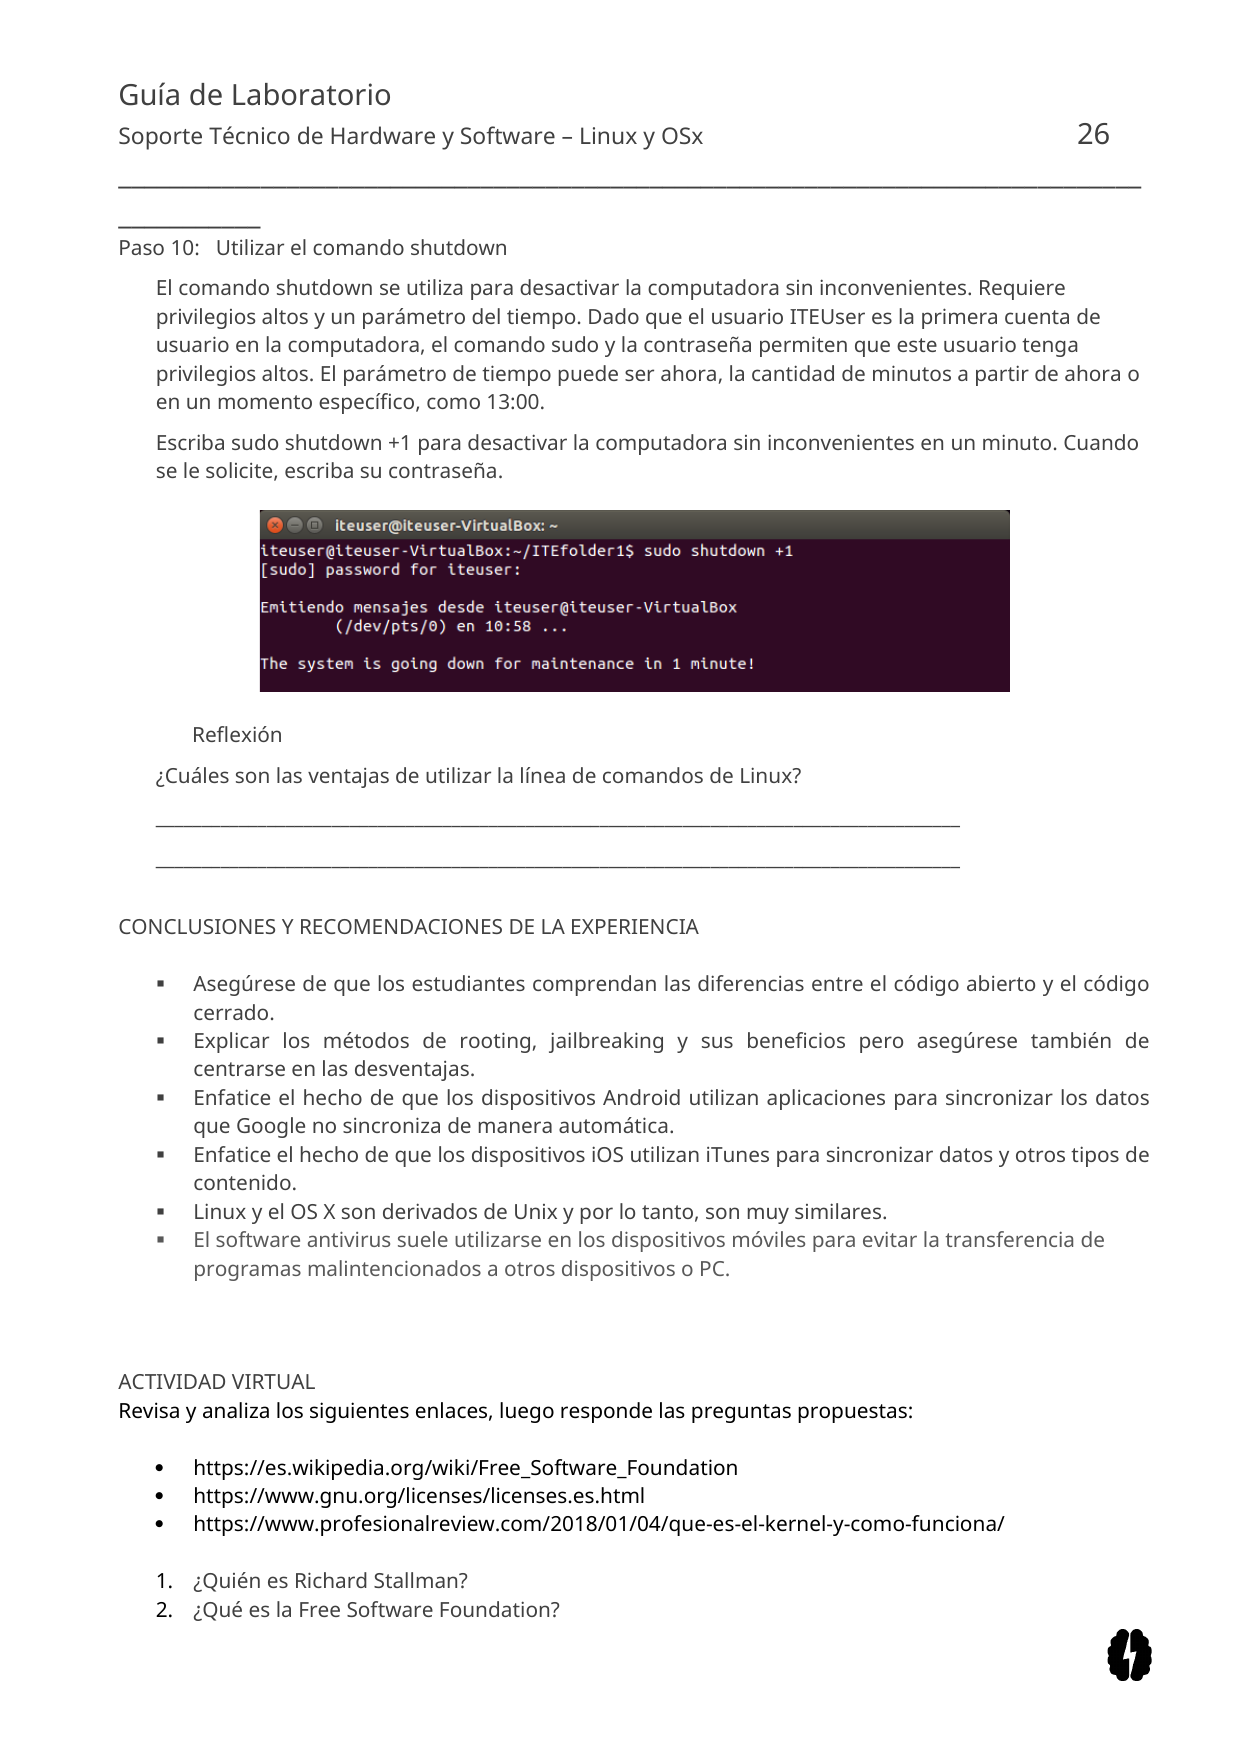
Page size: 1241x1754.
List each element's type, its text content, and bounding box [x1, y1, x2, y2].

list Explicar los métodos de rooting, jailbreaking y sus beneficios pero asegúrese también de centrarse en las desventajas. [156, 1026, 1152, 1083]
list Reflexión [118, 720, 1152, 749]
picture [1107, 1629, 1152, 1681]
list El software antivirus suele utilizarse en los dispositivos móviles para evitar la transferencia de programas malintencionados a otros dispositivos o PC. [156, 1225, 1152, 1282]
subtitle CONCLUSIONES Y RECOMENDACIONES DE LA EXPERIENCIA [118, 912, 1152, 941]
list Enfatice el hecho de que los dispositivos Android utilizan aplicaciones para sincronizar los datos que Google no sincroniza de manera automática. [156, 1083, 1152, 1140]
list Enfatice el hecho de que los dispositivos iOS utilizan iTunes para sincronizar datos y otros tipos de contenido. [156, 1140, 1152, 1197]
text Escriba sudo shutdown +1 para desactivar la computadora sin inconvenientes en un minuto. Cuando se le solicite, escriba su contraseña. [156, 428, 1152, 485]
text _______________________________________________________________________________________ [156, 802, 1152, 831]
text _______________________________________________________________________________________ [156, 843, 1152, 871]
list https://www.gnu.org/licenses/licenses.es.html [156, 1481, 1152, 1509]
subtitle ACTIVIDAD VIRTUAL [118, 1367, 1152, 1396]
text El comando shutdown se utiliza para desactivar la computadora sin inconvenientes. Requiere privilegios altos y un parámetro del tiempo. Dado que el usuario ITEUser es la primera cuenta de usuario en la computadora, el comando sudo y la contraseña permiten que este usuario tenga privilegios altos. El parámetro de tiempo puede ser ahora, la cantidad de minutos a partir de ahora o en un momento específico, como 13:00. [156, 273, 1152, 416]
list Utilizar el comando shutdown [118, 233, 1152, 261]
list https://es.wikipedia.org/wiki/Free_Software_Foundation [156, 1453, 1152, 1481]
text Revisa y analiza los siguientes enlaces, luego responde las preguntas propuestas: [118, 1396, 1152, 1424]
picture [259, 510, 1010, 692]
list https://www.profesionalreview.com/2018/01/04/que-es-el-kernel-y-como-funciona/ [156, 1509, 1152, 1538]
list Linux y el OS X son derivados de Unix y por lo tanto, son muy similares. [156, 1197, 1152, 1225]
list ¿Qué es la Free Software Foundation? [156, 1595, 1152, 1623]
list ¿Quién es Richard Stallman? [156, 1566, 1152, 1595]
text ¿Cuáles son las ventajas de utilizar la línea de comandos de Linux? [156, 761, 1152, 789]
list Asegúrese de que los estudiantes comprendan las diferencias entre el código abierto y el código cerrado. [156, 969, 1152, 1026]
